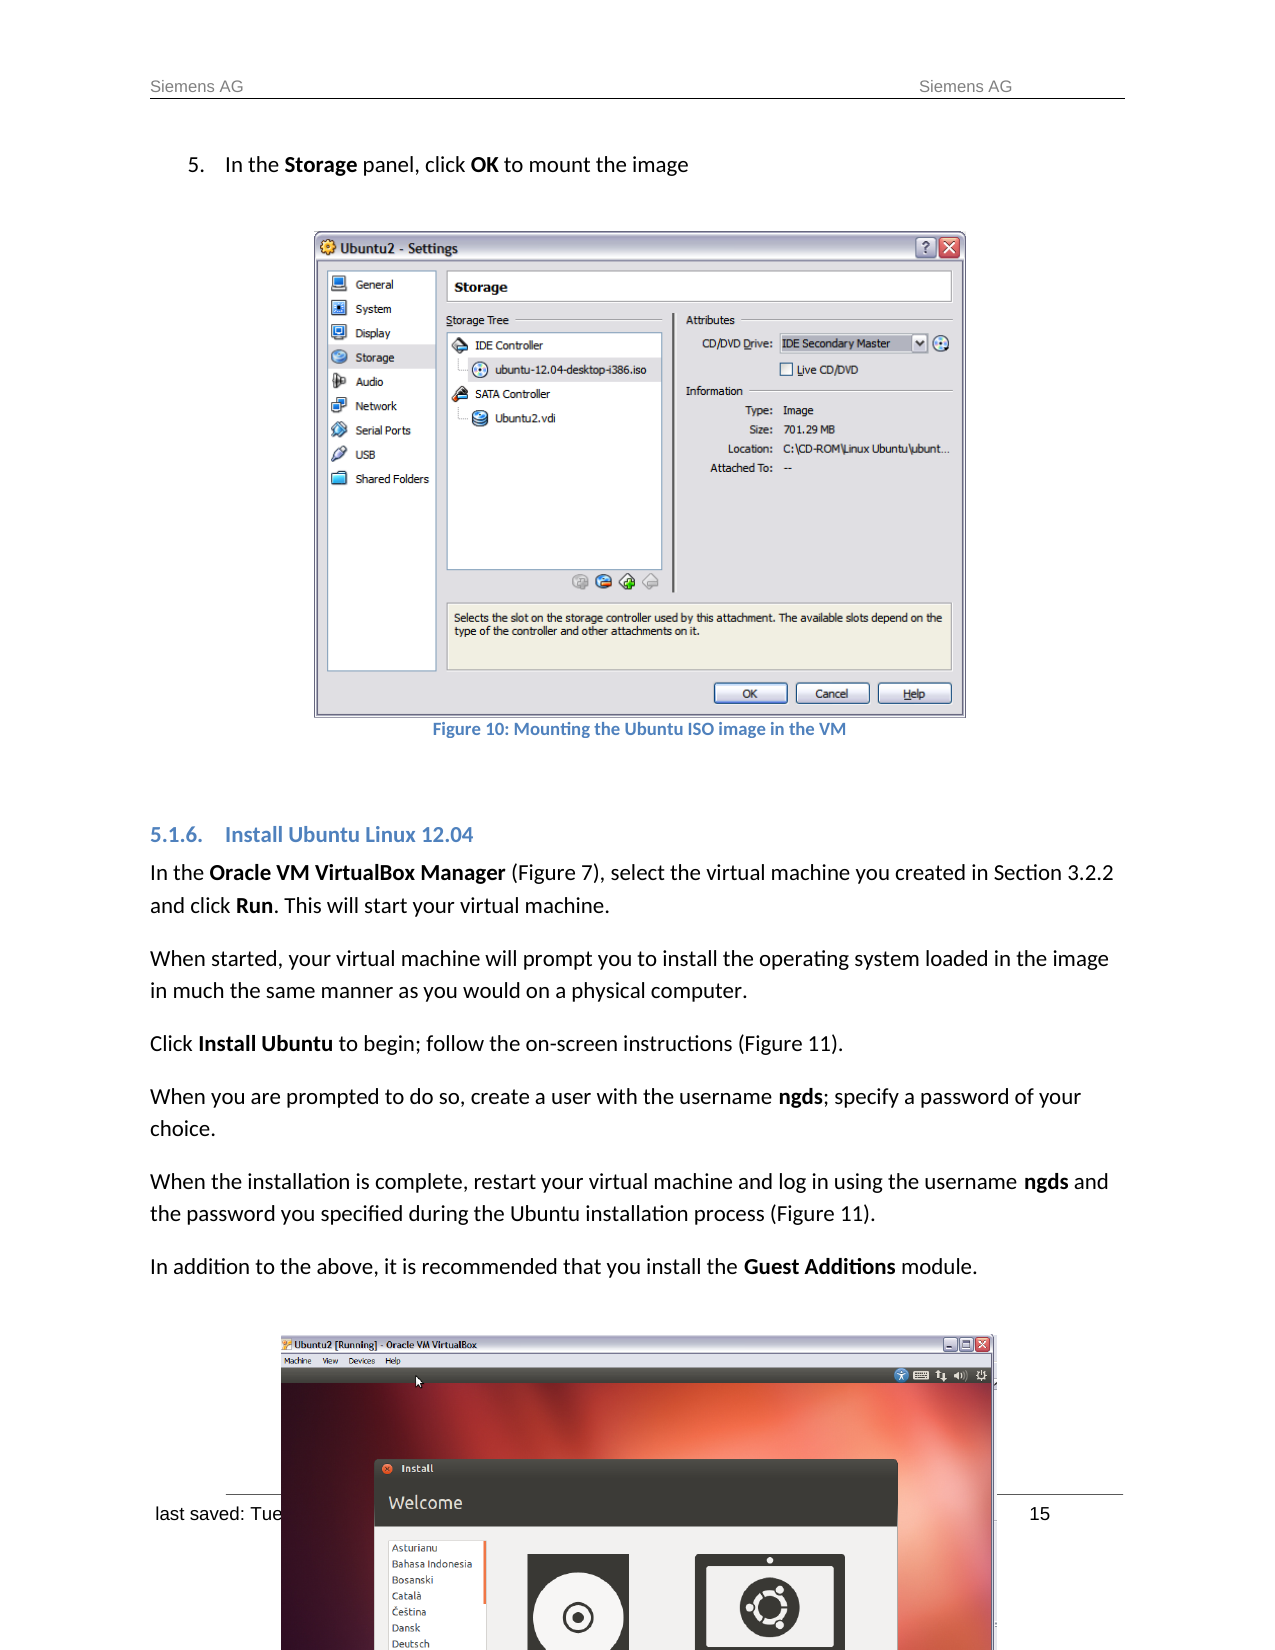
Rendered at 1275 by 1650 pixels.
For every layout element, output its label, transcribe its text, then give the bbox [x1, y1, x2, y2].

subtitle Install Ubuntu Linux 12.04 [150, 820, 1125, 848]
picture [314, 231, 966, 717]
text When the installation is complete, restart your virtual machine and log in using the username ngds and the password you specified during the Ubuntu installation process (Figure 11). [150, 1167, 1125, 1227]
text When you are prompted to do so, create a user with the username ngds; specify a password of your choice. [150, 1082, 1125, 1142]
text In addition to the above, it is recommended that you install the Guest Additions module. [150, 1252, 1125, 1280]
text Click Install Ubuntu to begin; follow the on-screen instructions (Figure 11). [150, 1029, 1125, 1057]
text When started, your virtual machine will prompt you to install the operating system loaded in the image in much the same manner as you would on a physical computer. [150, 944, 1125, 1004]
picture [281, 1334, 997, 1650]
text In the Oracle VM VirtualBox Manager (Figure 7), select the virtual machine you created in Section 3.2.2 and click Run. This will start your virtual machine. [150, 858, 1125, 919]
list In the Storage panel, click OK to mount the image [187, 151, 1125, 178]
